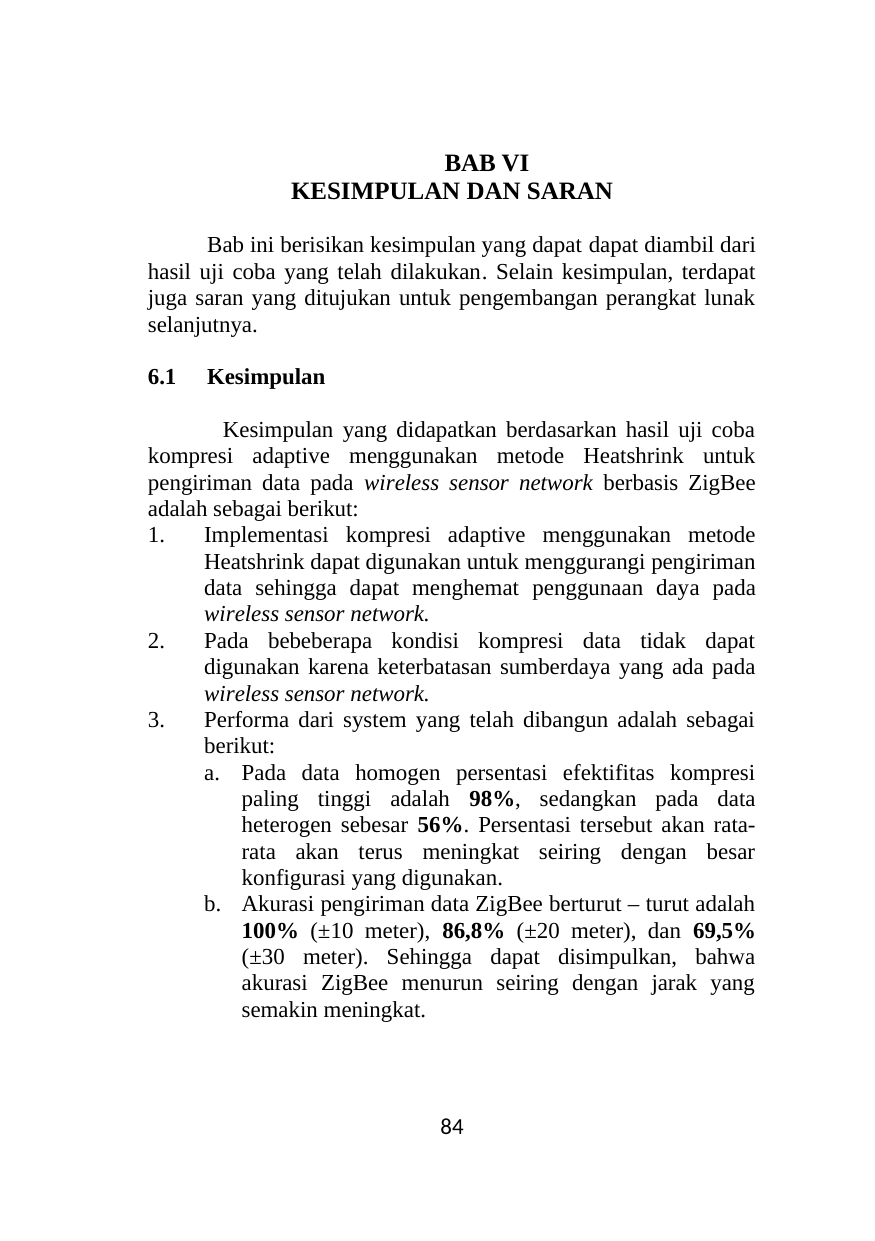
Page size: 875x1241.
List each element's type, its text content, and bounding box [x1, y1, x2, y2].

text Kesimpulan yang didapatkan berdasarkan hasil uji coba kompresi adaptive menggunakan metode Heatshrink untuk pengiriman data pada wireless sensor network berbasis ZigBee adalah sebagai berikut: [148, 416, 756, 521]
list Implementasi kompresi adaptive menggunakan metode Heatshrink dapat digunakan untuk menggurangi pengiriman data sehingga dapat menghemat penggunaan daya pada wireless sensor network. [148, 521, 756, 627]
list Performa dari system yang telah dibangun adalah sebagai berikut: [148, 706, 756, 759]
subtitle Kesimpulan [148, 363, 756, 390]
text Bab ini berisikan kesimpulan yang dapat dapat diambil dari hasil uji coba yang telah dilakukan. Selain kesimpulan, terdapat juga saran yang ditujukan untuk pengembangan perangkat lunak selanjutnya. [148, 232, 756, 337]
list Akurasi pengiriman data ZigBee berturut – turut adalah 100% (±10 meter), 86,8% (±20 meter), dan 69,5% (±30 meter). Sehingga dapat disimpulkan, bahwa akurasi ZigBee menurun seiring dengan jarak yang semakin meningkat. [204, 890, 756, 1022]
list Pada data homogen persentasi efektifitas kompresi paling tinggi adalah 98%, sedangkan pada data heterogen sebesar 56%. Persentasi tersebut akan rata-rata akan terus meningkat seiring dengan besar konfigurasi yang digunakan. [204, 759, 756, 890]
list Pada bebeberapa kondisi kompresi data tidak dapat digunakan karena keterbatasan sumberdaya yang ada pada wireless sensor network. [148, 627, 756, 706]
subtitle BAB VI KESIMPULAN DAN SARAN [148, 148, 756, 205]
